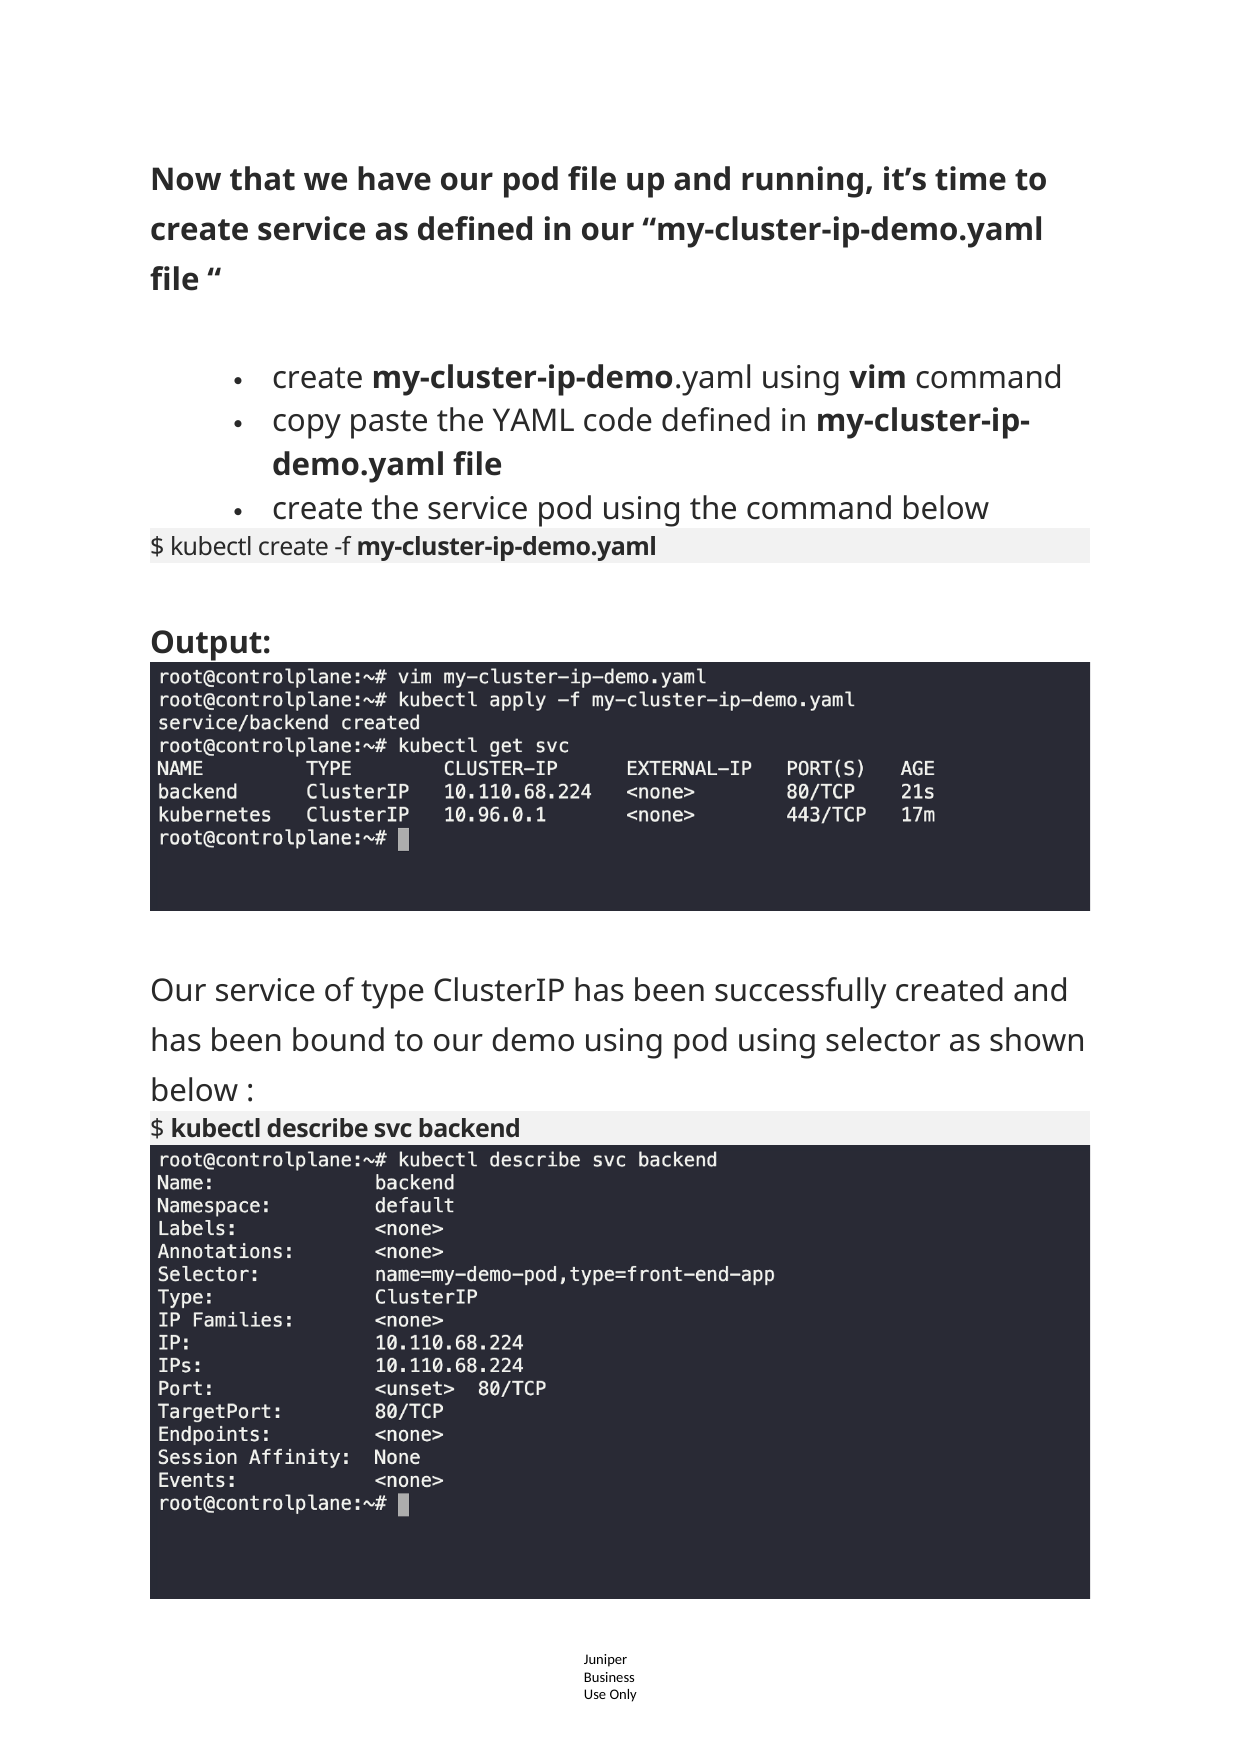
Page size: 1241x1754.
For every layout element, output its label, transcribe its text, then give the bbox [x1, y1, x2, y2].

list copy paste the YAML code defined in my-cluster-ip-demo.yaml file [234, 397, 1090, 485]
picture [150, 662, 1091, 911]
text $ kubectl create -f my-cluster-ip-demo.yaml [150, 528, 1090, 563]
picture [150, 1145, 1091, 1599]
text $ kubectl describe svc backend [150, 1111, 1090, 1145]
text Now that we have our pod file up and running, it’s time to create service as defined in our “my-cluster-ip-demo.yaml file “ [150, 150, 1090, 300]
list create my-cluster-ip-demo.yaml using vim command [234, 353, 1090, 397]
text Our service of type ClusterIP has been successfully created and has been bound to our demo using pod using selector as shown below : [150, 961, 1090, 1111]
list create the service pod using the command below [234, 485, 1090, 528]
text Output: [150, 613, 1090, 662]
